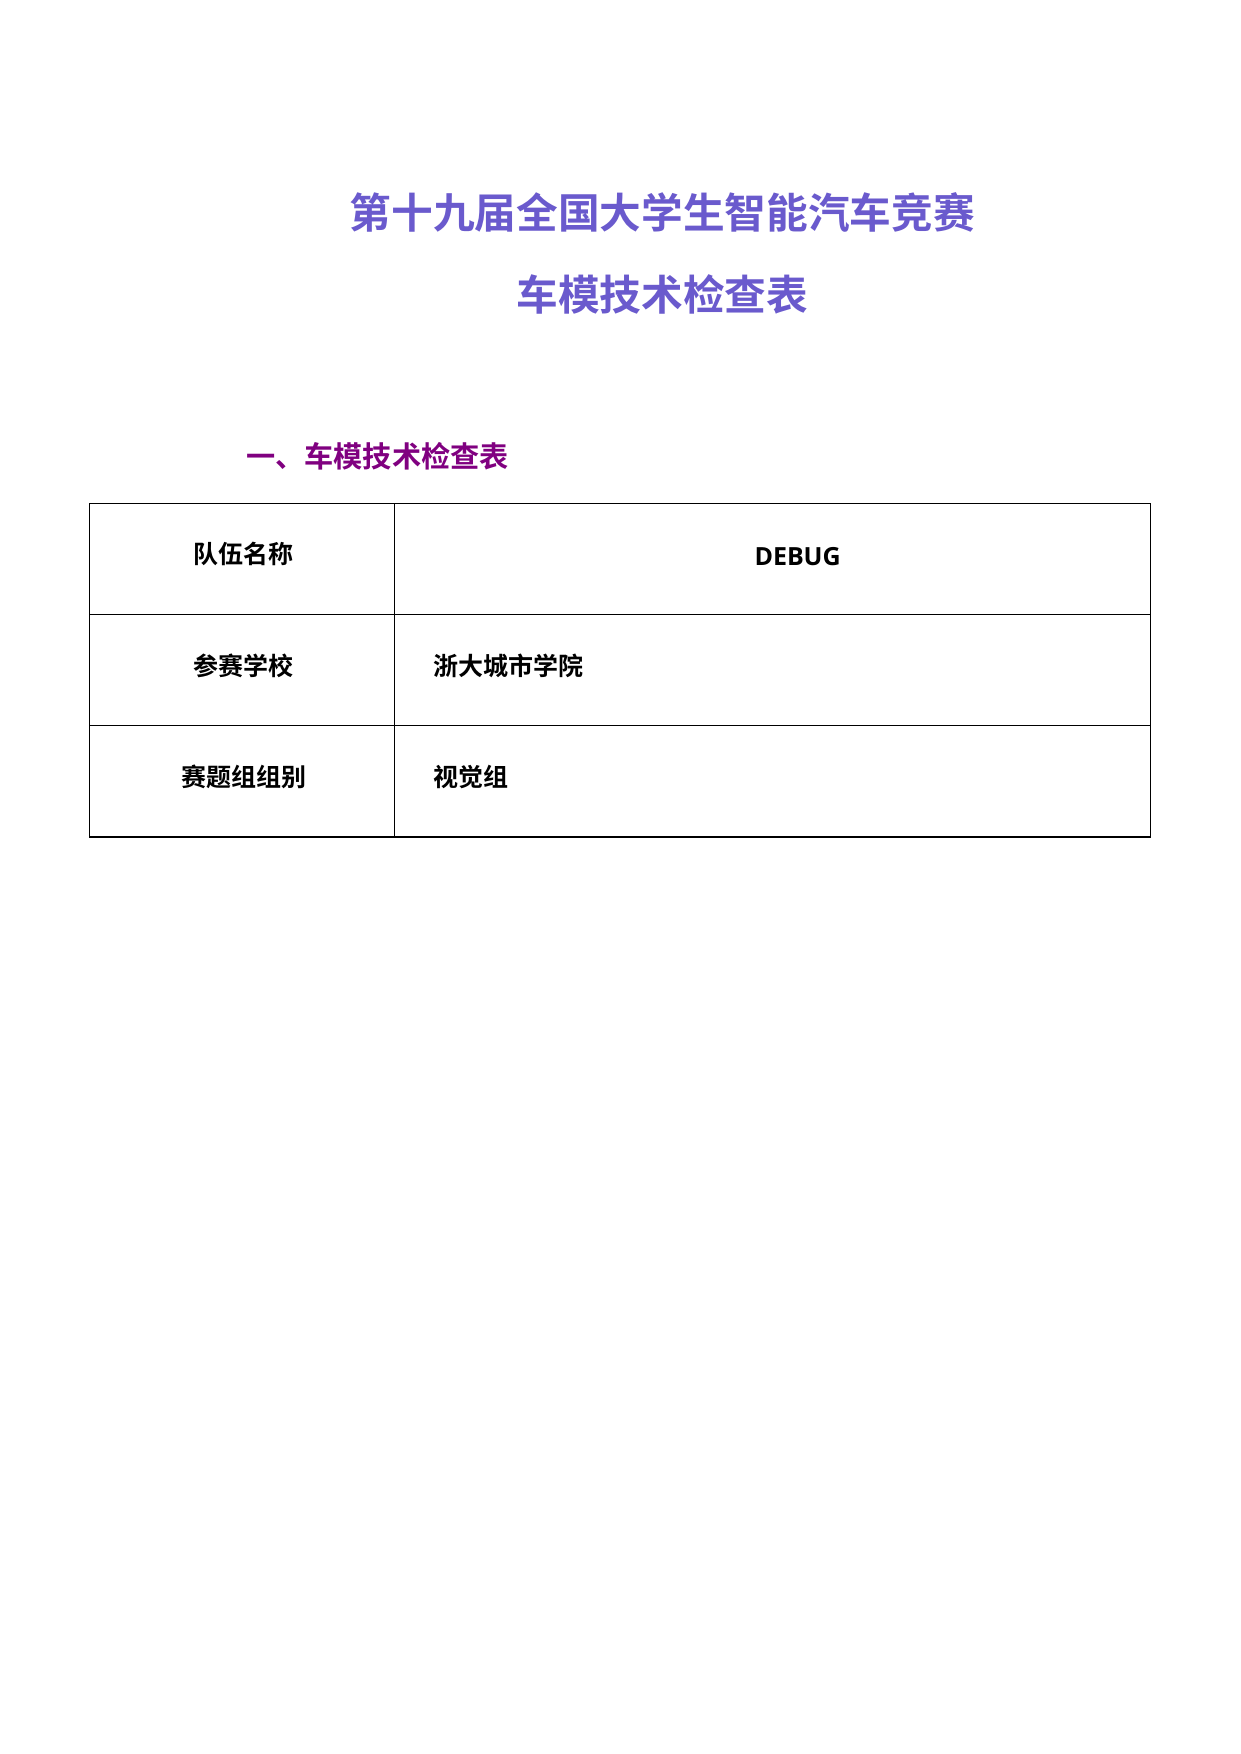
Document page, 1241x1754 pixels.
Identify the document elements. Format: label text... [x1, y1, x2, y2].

table_header 队伍名称 [90, 504, 394, 614]
text 车模技术检查表 [187, 259, 1053, 324]
table_header DEBUG [395, 504, 1150, 614]
table_cell 浙大城市学院 [395, 615, 1150, 725]
table_cell 赛题组组别 [90, 726, 394, 836]
table_cell 参赛学校 [90, 615, 394, 725]
text 第十九届全国大学生智能汽车竞赛 [187, 178, 1053, 243]
table_cell 视觉组 [395, 726, 1150, 836]
text 一、车模技术检查表 [187, 422, 1053, 487]
